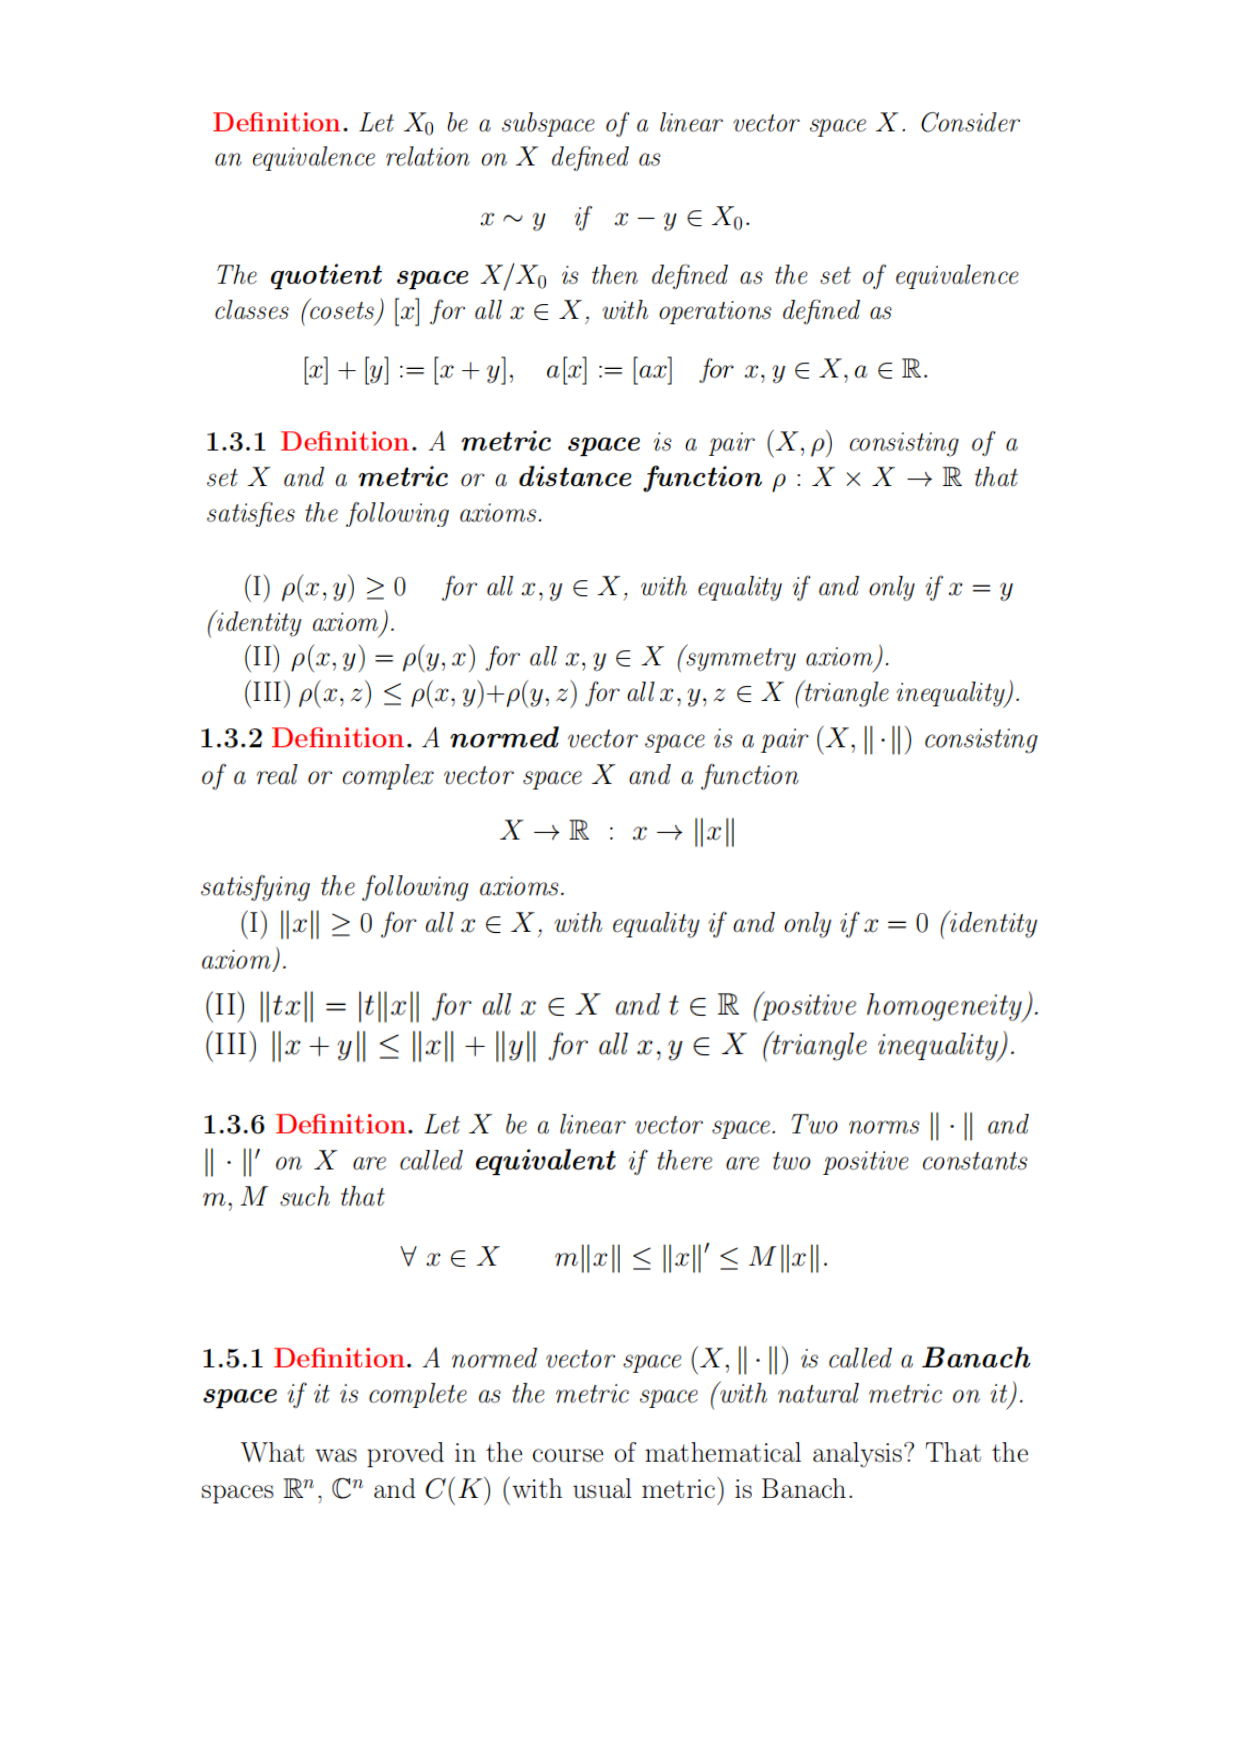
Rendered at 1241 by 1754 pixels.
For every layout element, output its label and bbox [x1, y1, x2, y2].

picture [187, 974, 1053, 1083]
picture [187, 422, 1053, 527]
picture [187, 552, 1053, 972]
picture [187, 97, 1053, 401]
picture [187, 1332, 1053, 1509]
picture [187, 1104, 1053, 1281]
